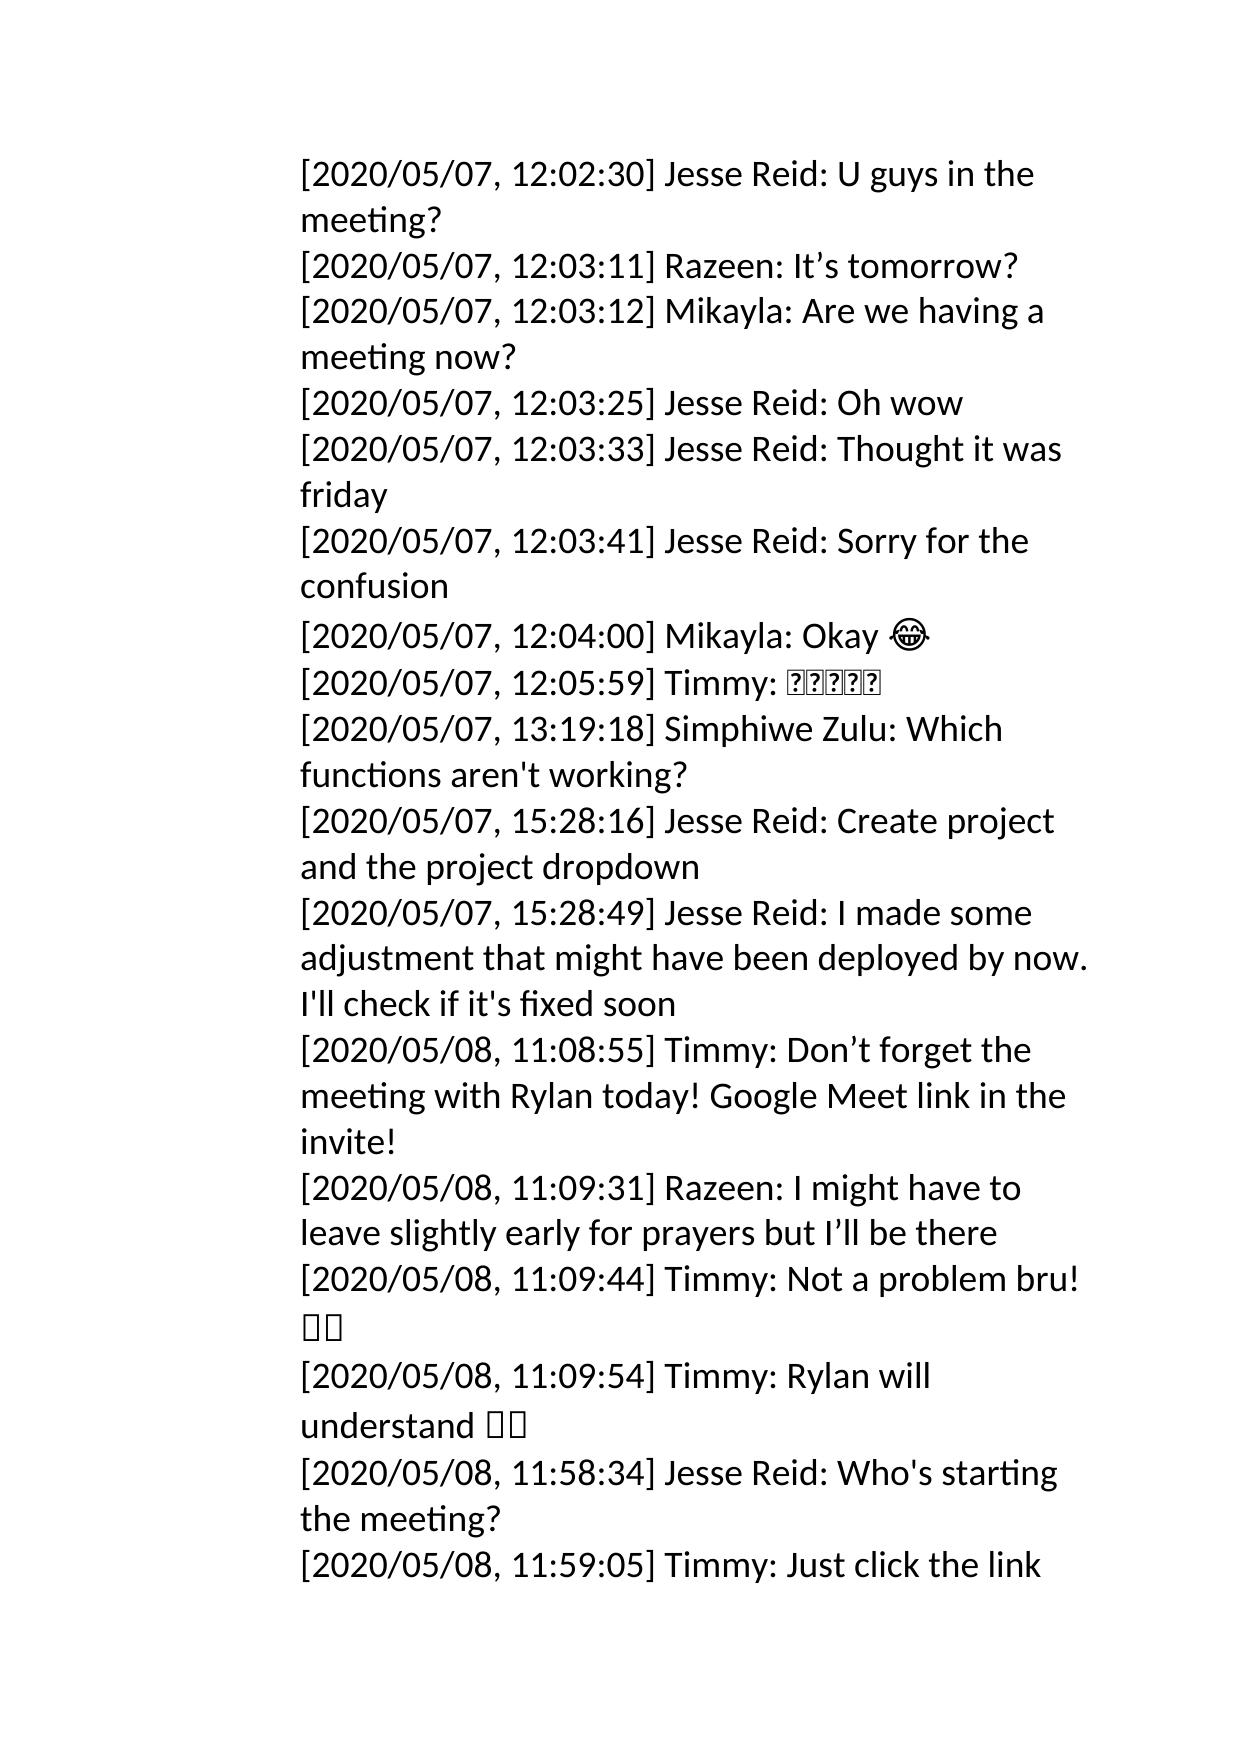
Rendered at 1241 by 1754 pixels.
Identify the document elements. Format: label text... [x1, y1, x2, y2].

list [2020/05/07, 12:03:12] Mikayla: Are we having a meeting now? [300, 287, 1090, 379]
list [2020/05/07, 13:19:18] Simphiwe Zulu: Which functions aren't working? [300, 705, 1090, 797]
list [2020/05/07, 12:03:41] Jesse Reid: Sorry for the confusion [300, 517, 1090, 608]
list [2020/05/07, 15:28:16] Jesse Reid: Create project and the project dropdown [300, 797, 1090, 888]
list [2020/05/08, 11:09:54] Timmy: Rylan will understand 🙏🏼 [300, 1352, 1090, 1449]
list [2020/05/07, 12:03:33] Jesse Reid: Thought it was friday [300, 425, 1090, 517]
list [2020/05/07, 15:28:49] Jesse Reid: I made some adjustment that might have been deployed by now. I'll check if it's fixed soon [300, 888, 1090, 1026]
list [2020/05/08, 11:58:34] Jesse Reid: Who's starting the meeting? [300, 1449, 1090, 1541]
list [2020/05/07, 12:02:30] Jesse Reid: U guys in the meeting? [300, 150, 1090, 242]
list [2020/05/08, 11:59:05] Timmy: Just click the link [300, 1541, 1090, 1586]
list [2020/05/07, 12:04:00] Mikayla: Okay 😂 [300, 608, 1090, 659]
list [2020/05/07, 12:03:11] Razeen: It’s tomorrow? [300, 242, 1090, 287]
list [2020/05/08, 11:09:31] Razeen: I might have to leave slightly early for prayers but I’ll be there [300, 1163, 1090, 1255]
list [2020/05/08, 11:09:44] Timmy: Not a problem bru! 🙏🏼 [300, 1255, 1090, 1352]
list [2020/05/07, 12:05:59] Timmy: 🤣🤣🤣🤣🤣 [300, 659, 1090, 705]
list [2020/05/08, 11:08:55] Timmy: Don’t forget the meeting with Rylan today! Google Meet link in the invite! [300, 1026, 1090, 1163]
list [2020/05/07, 12:03:25] Jesse Reid: Oh wow [300, 379, 1090, 425]
